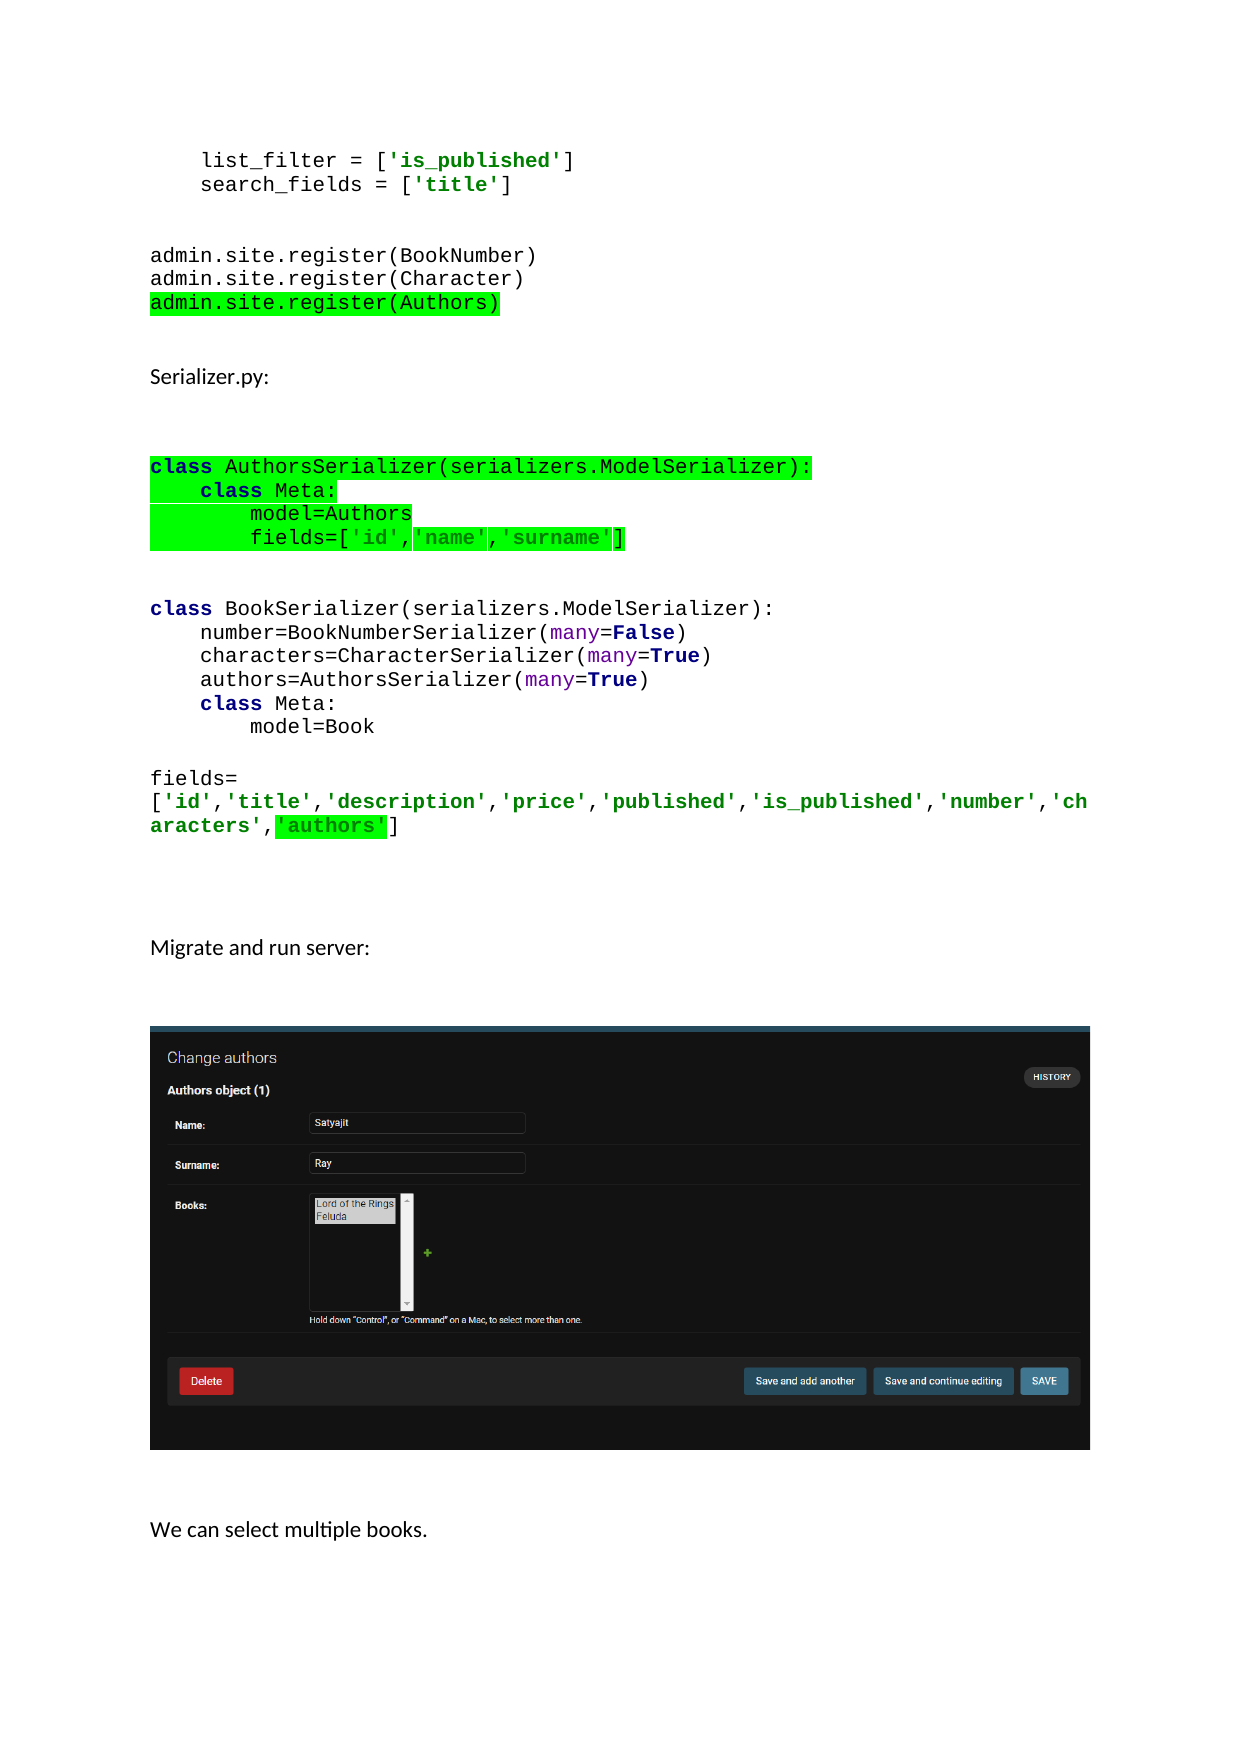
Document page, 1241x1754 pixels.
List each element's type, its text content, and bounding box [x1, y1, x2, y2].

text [150, 150, 1090, 316]
text class AuthorsSerializer(serializers.ModelSerializer): class Meta: model=Authors fields=['id','name','surname'] class BookSerializer(serializers.ModelSerializer): number=BookNumberSerializer(many=False) characters=CharacterSerializer(many=True) authors=AuthorsSerializer(many=True) class Meta: model=Book fields=['id','title','description','price','published','is_published','number','characters','authors'] [150, 456, 1090, 839]
text Migrate and run server: [150, 933, 1090, 961]
text We can select multiple books. [150, 1515, 1090, 1543]
text Serializer.py: [150, 362, 1090, 390]
picture [150, 1026, 1091, 1450]
